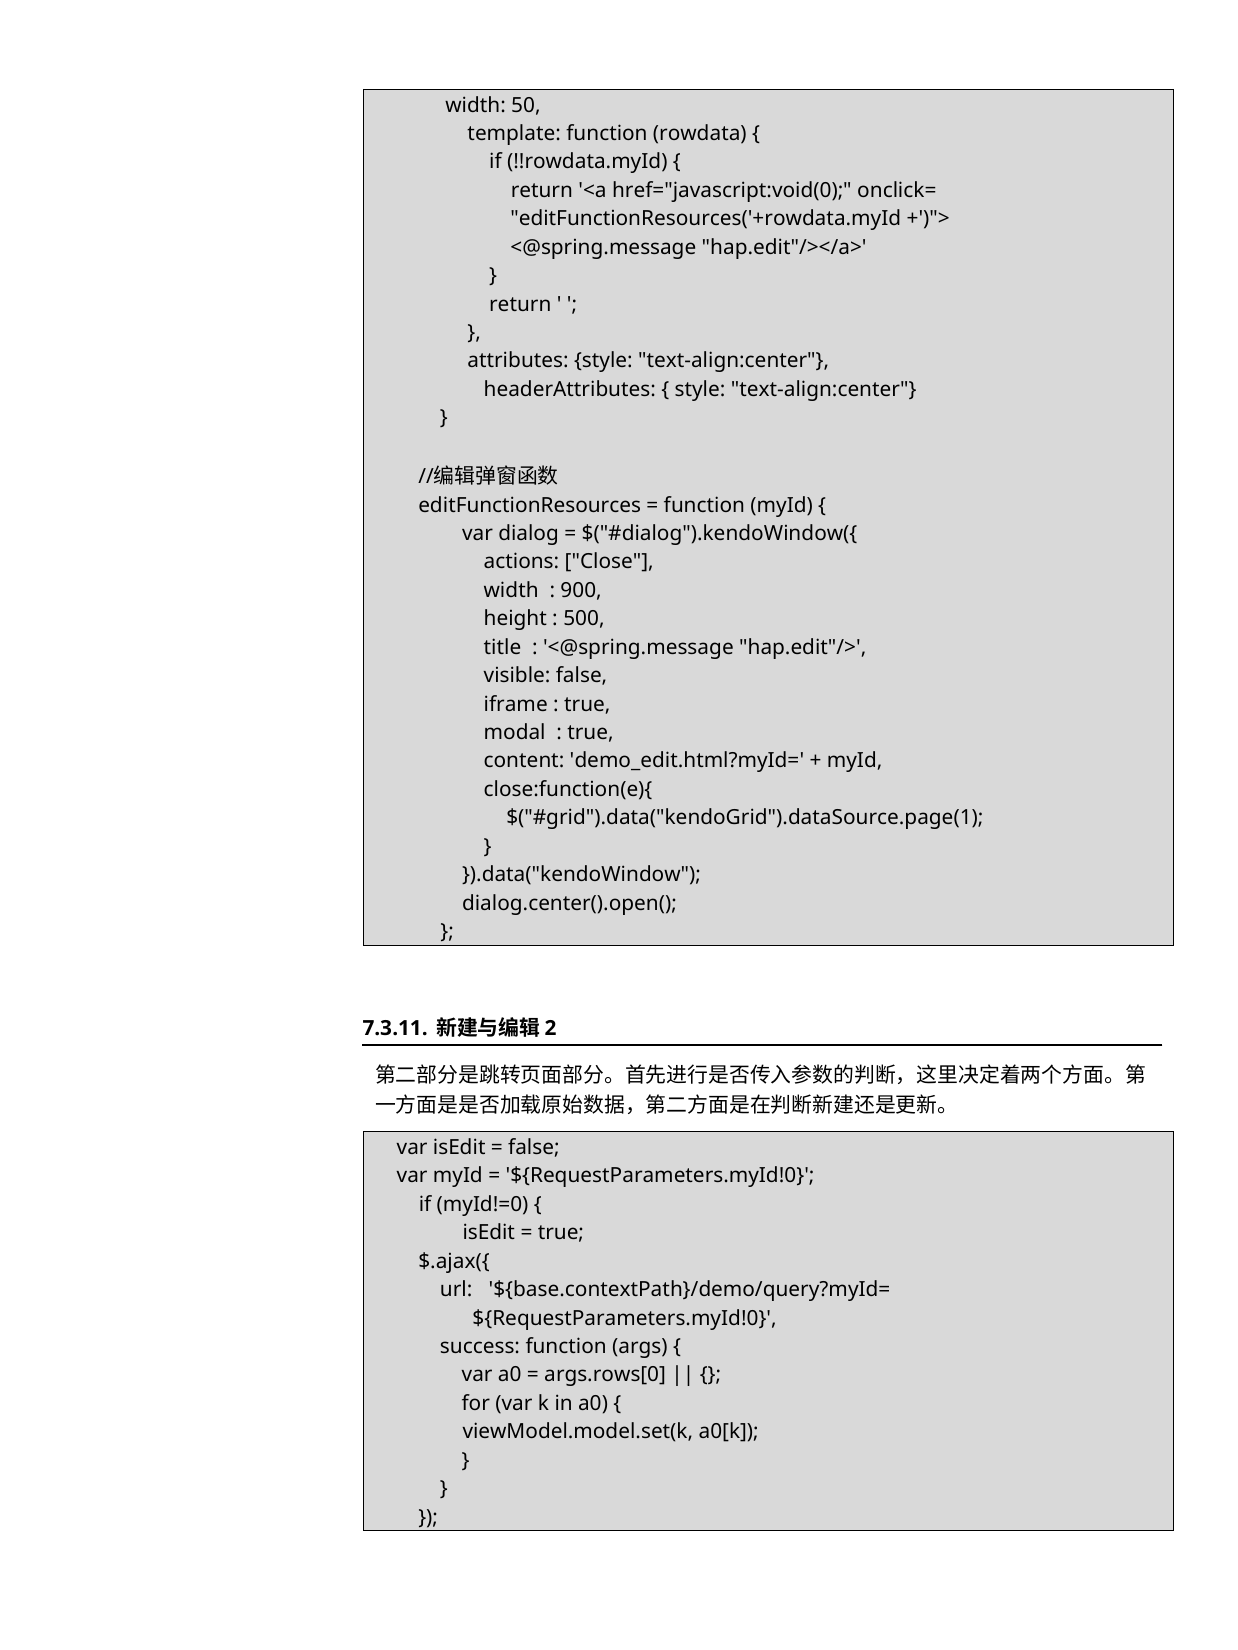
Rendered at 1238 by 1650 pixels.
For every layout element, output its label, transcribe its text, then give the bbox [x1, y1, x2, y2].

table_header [364, 1132, 1173, 1530]
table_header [364, 90, 1173, 945]
text 第二部分是跳转页面部分。首先进行是否传入参数的判断，这里决定着两个方面。第一方面是是否加载原始数据，第二方面是在判断新建还是更新。 [375, 1058, 1162, 1118]
subtitle 新建与编辑2 [362, 1012, 1162, 1044]
